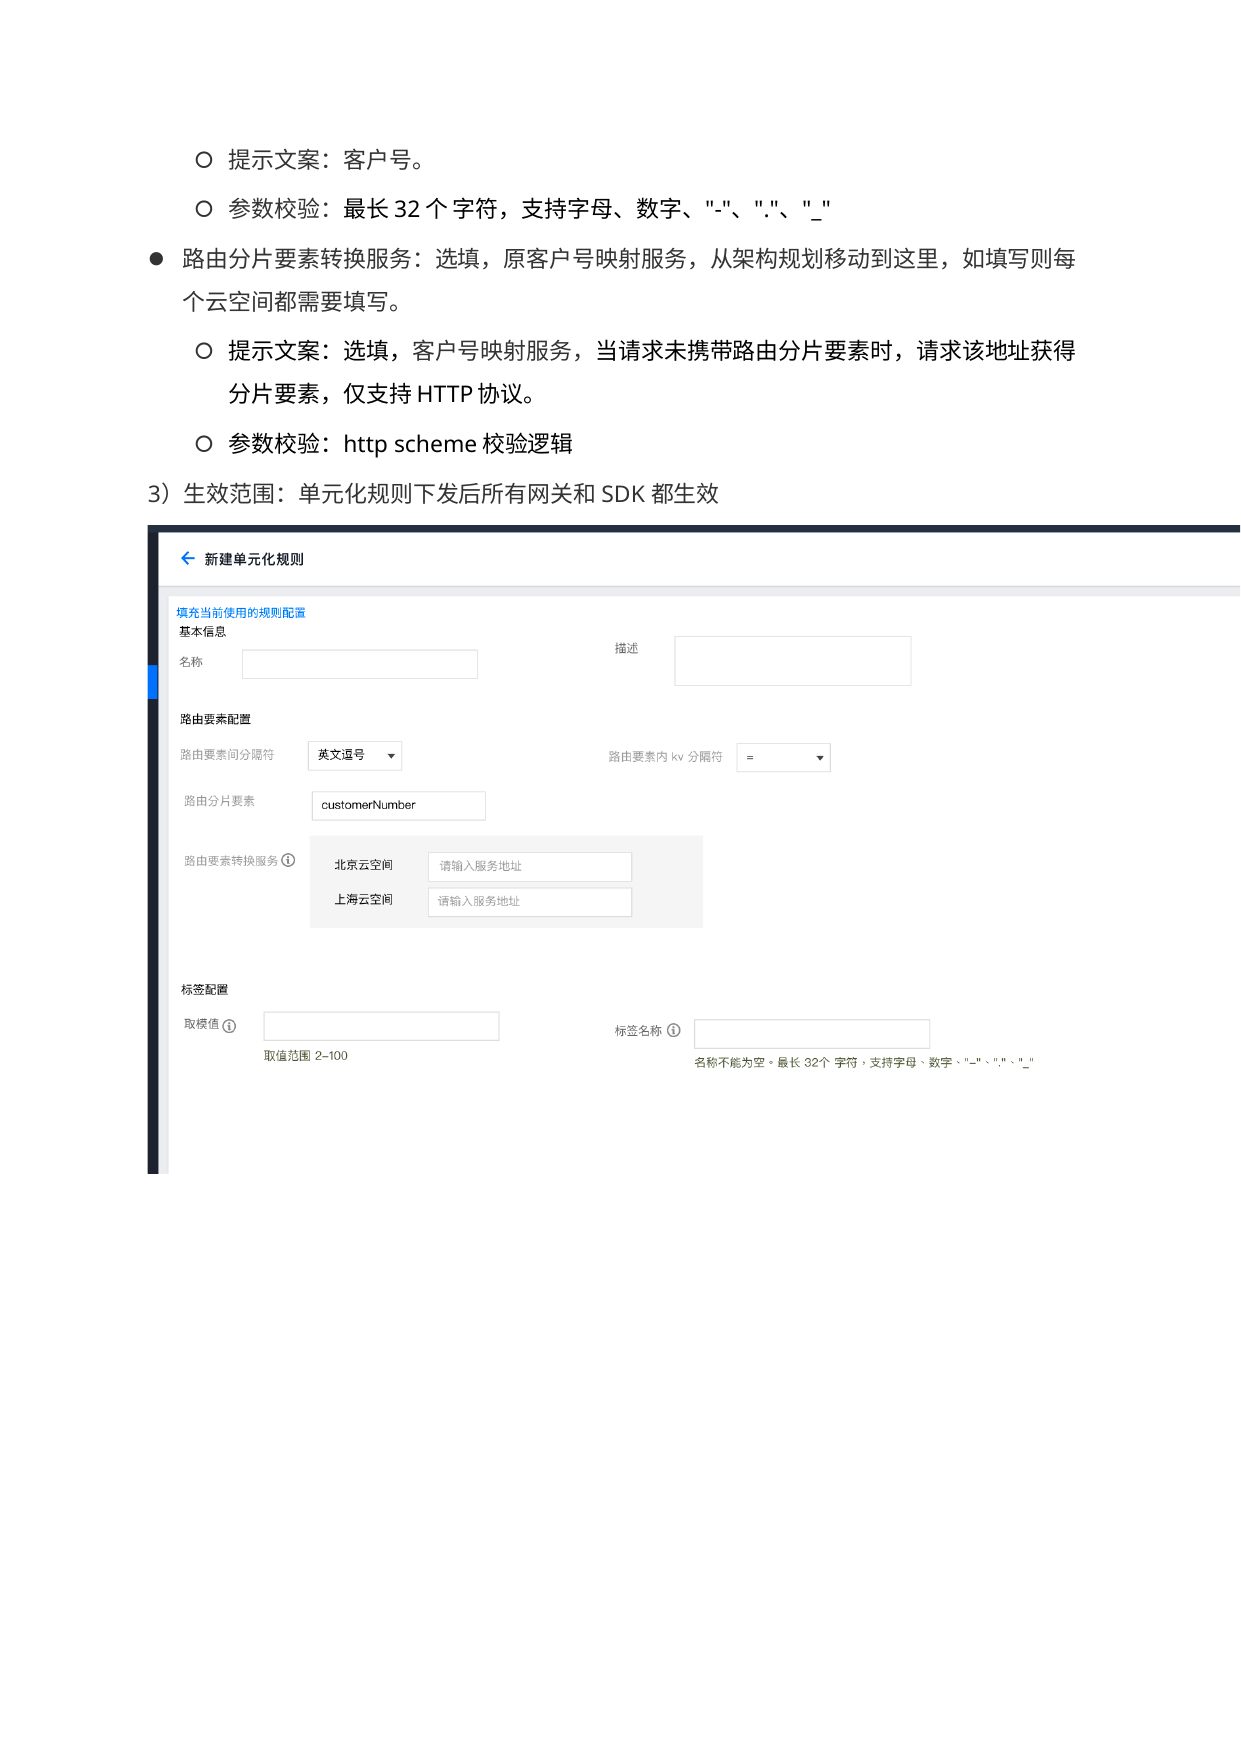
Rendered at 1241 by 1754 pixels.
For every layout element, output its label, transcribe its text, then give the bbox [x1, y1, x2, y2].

text 3）生效范围：单元化规则下发后所有网关和 SDK 都生效 [148, 476, 1093, 509]
list 提示文案：客户号。 [193, 142, 1093, 175]
list 参数校验：最长 32个 字符，支持字母、数字、"-"、"."、"_" [193, 191, 1093, 224]
picture [147, 525, 1241, 1174]
list 参数校验：http scheme校验逻辑 [193, 426, 1093, 459]
list 路由分片要素转换服务：选填，原客户号映射服务，从架构规划移动到这里，如填写则每个云空间都需要填写。 [148, 241, 1093, 317]
list 提示文案：选填，客户号映射服务，当请求未携带路由分片要素时，请求该地址获得分片要素，仅支持HTTP协议。 [193, 333, 1093, 410]
